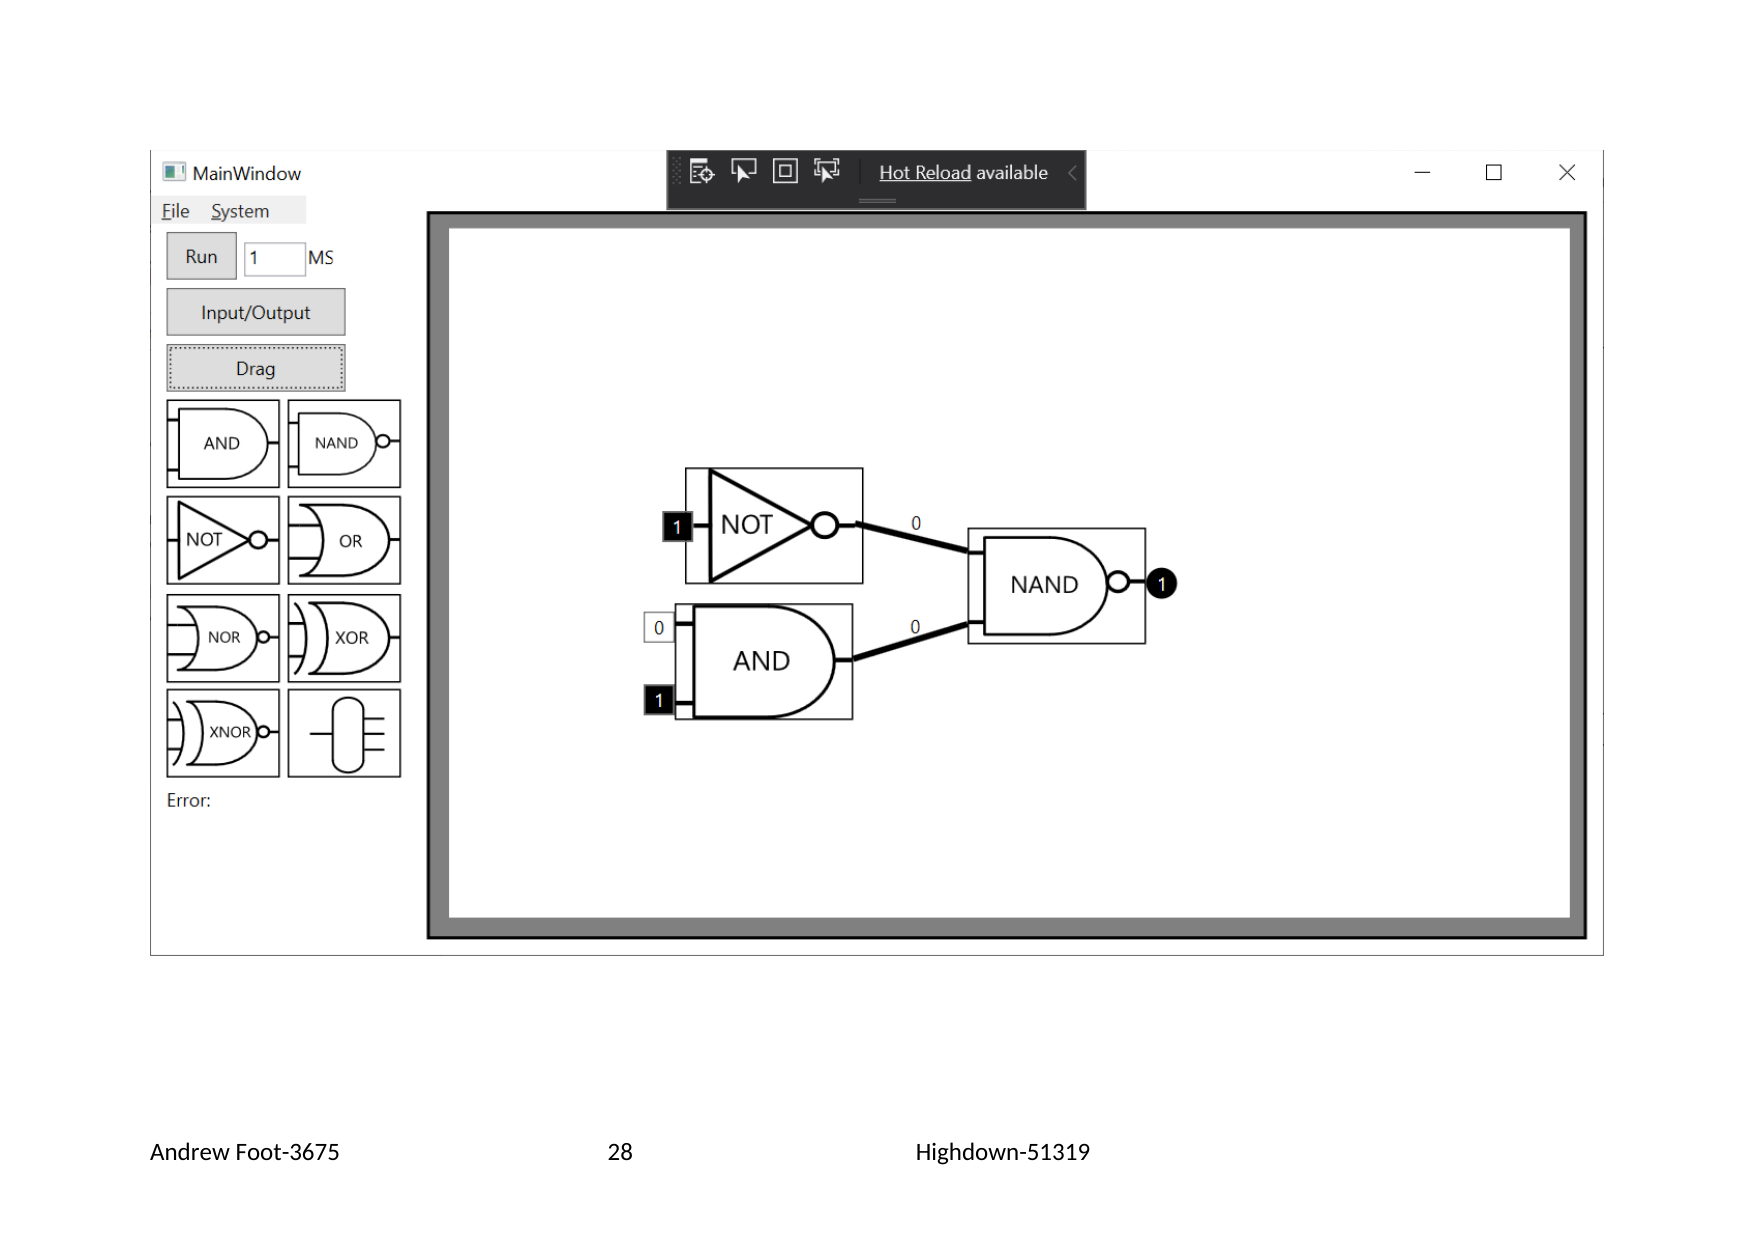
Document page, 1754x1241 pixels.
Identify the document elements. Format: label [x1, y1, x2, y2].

picture [150, 150, 1604, 956]
